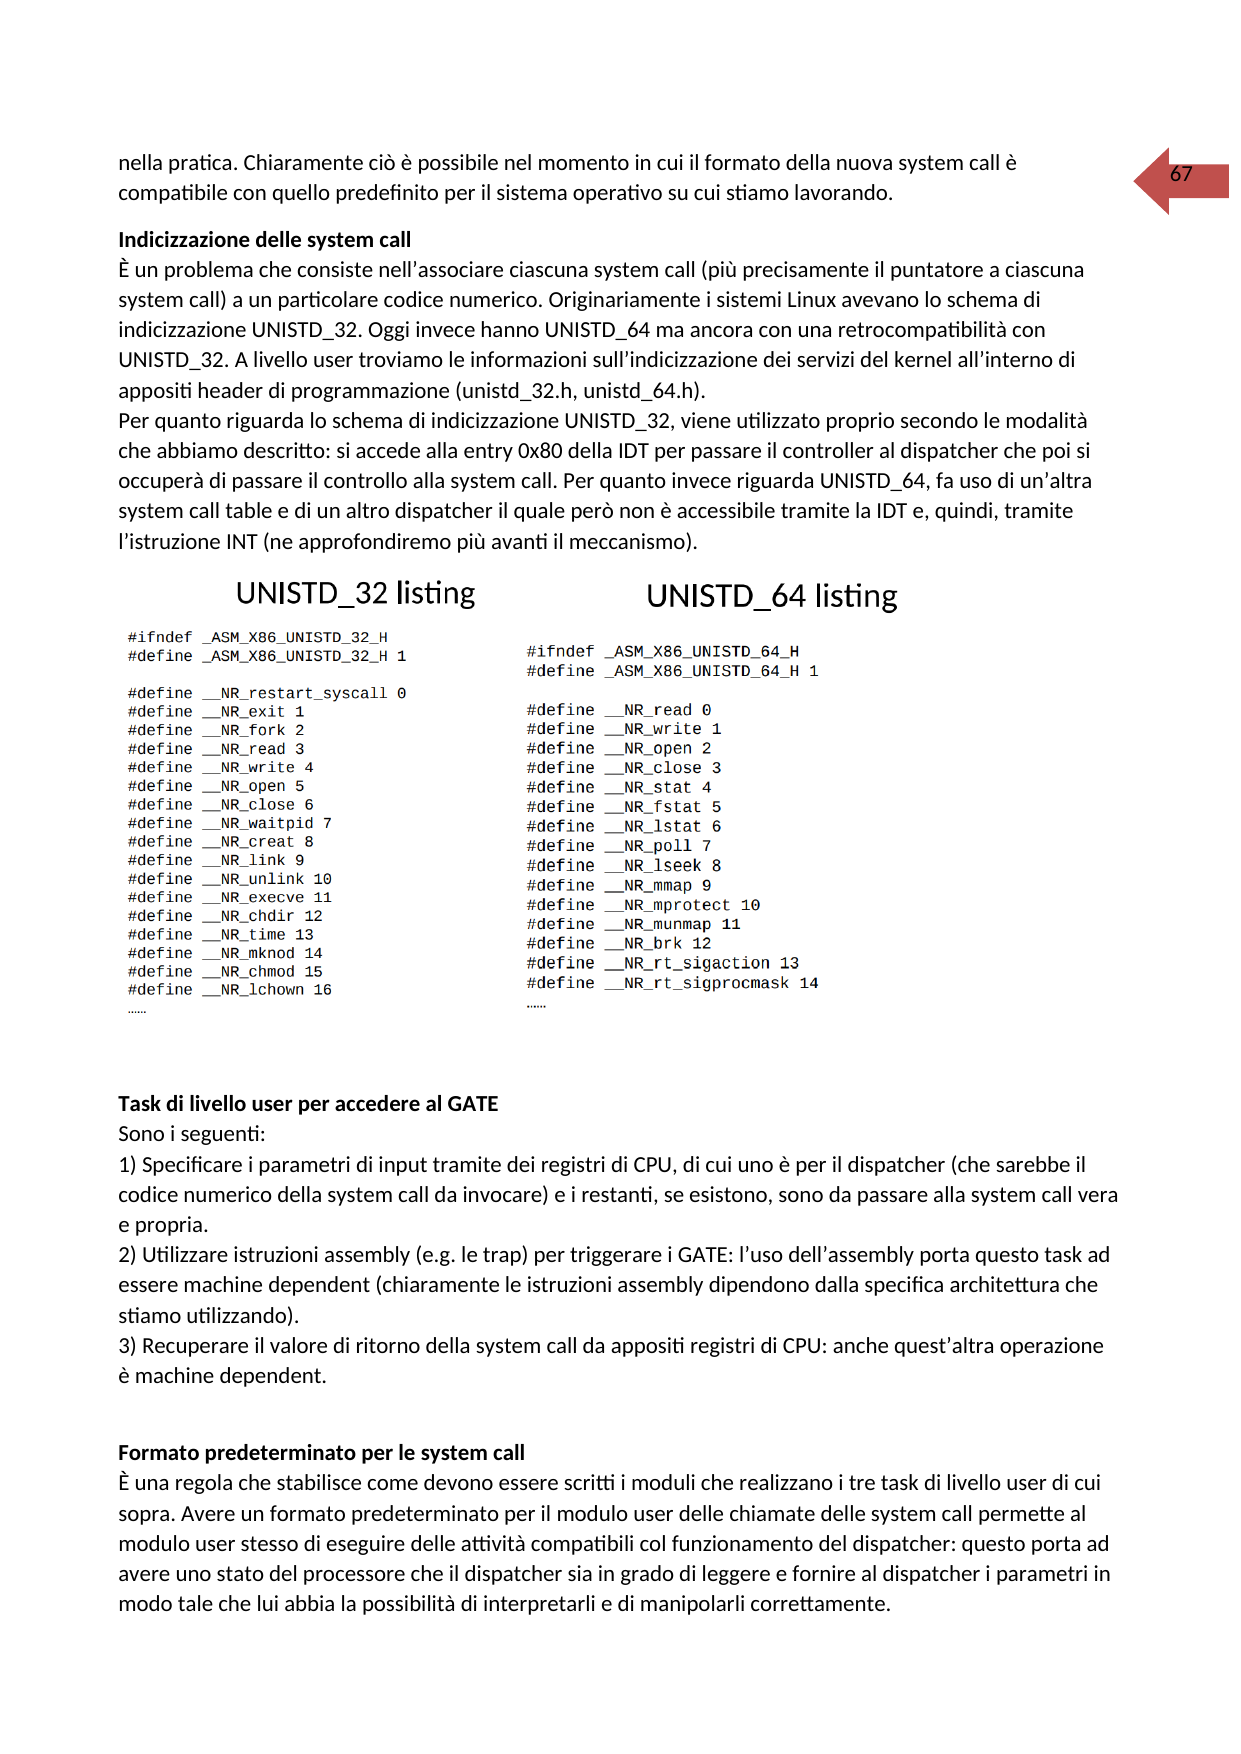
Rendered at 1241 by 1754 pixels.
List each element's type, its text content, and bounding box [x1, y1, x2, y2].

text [118, 1408, 1122, 1617]
text Task di livello user per accedere al GATE Sono i seguenti: 1) Specificare i parametri di input tramite dei registri di CPU, di cui uno è per il dispatcher (che sarebbe il codice numerico della system call da invocare) e i restanti, se esistono, sono da passare alla system call vera e propria. 2) Utilizzare istruzioni assembly (e.g. le trap) per triggerare i GATE: l’uso dell’assembly porta questo task ad essere machine dependent (chiaramente le istruzioni assembly dipendono dalla specifica architettura che stiamo utilizzando). 3) Recuperare il valore di ritorno della system call da appositi registri di CPU: anche quest’altra operazione è machine dependent. [118, 1089, 1122, 1389]
text Indicizzazione delle system call È un problema che consiste nell’associare ciascuna system call (più precisamente il puntatore a ciascuna system call) a un particolare codice numerico. Originariamente i sistemi Linux avevano lo schema di indicizzazione UNISTD_32. Oggi invece hanno UNISTD_64 ma ancora con una retrocompatibilità con UNISTD_32. A livello user troviamo le informazioni sull’indicizzazione dei servizi del kernel all’interno di appositi header di programmazione (unistd_32.h, unistd_64.h). Per quanto riguarda lo schema di indicizzazione UNISTD_32, viene utilizzato proprio secondo le modalità che abbiamo descritto: si accede alla entry 0x80 della IDT per passare il controller al dispatcher che poi si occuperà di passare il controllo alla system call. Per quanto invece riguarda UNISTD_64, fa uso di un’altra system call table e di un altro dispatcher il quale però non è accessibile tramite la IDT e, quindi, tramite l’istruzione INT (ne approfondiremo più avanti il meccanismo). [118, 225, 1122, 555]
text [118, 148, 1122, 206]
picture [118, 573, 968, 1024]
